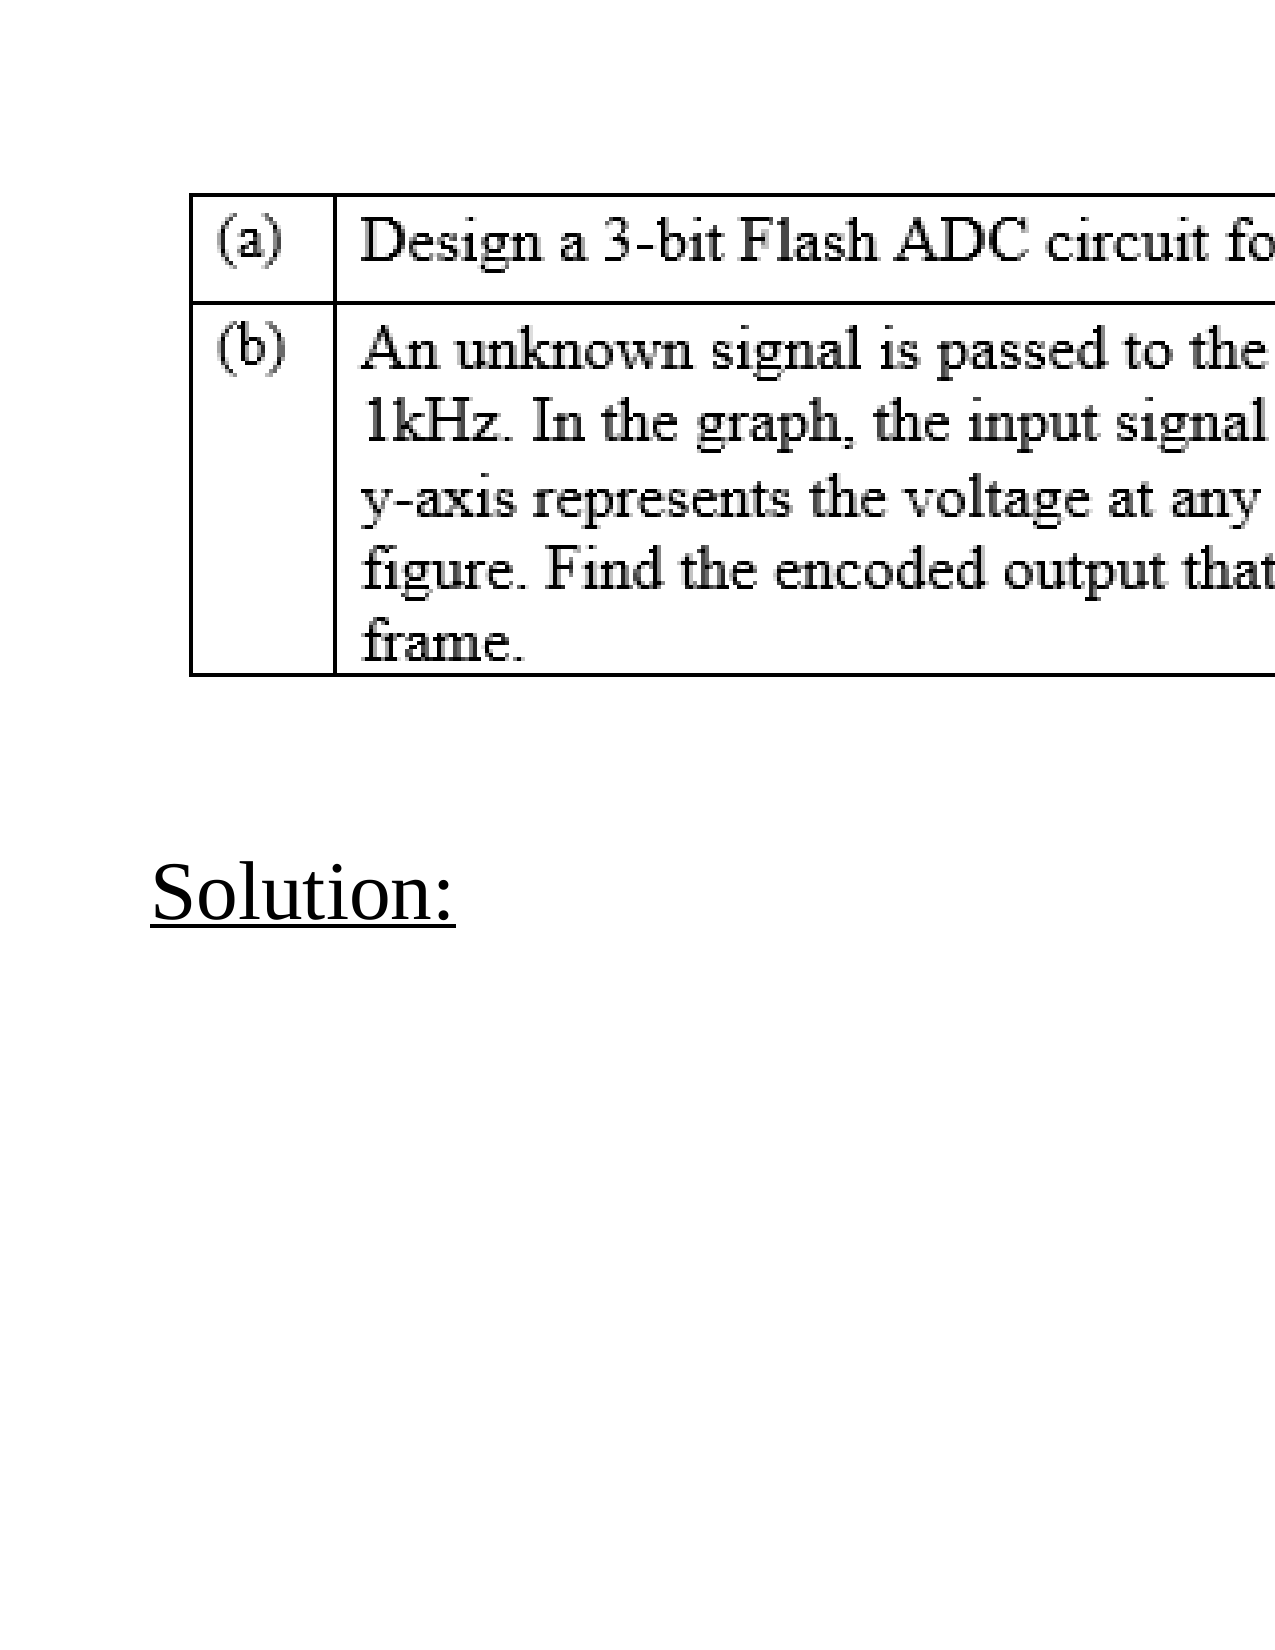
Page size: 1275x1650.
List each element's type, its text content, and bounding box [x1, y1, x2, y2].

picture [150, 150, 1275, 745]
text Solution: [150, 841, 1125, 937]
